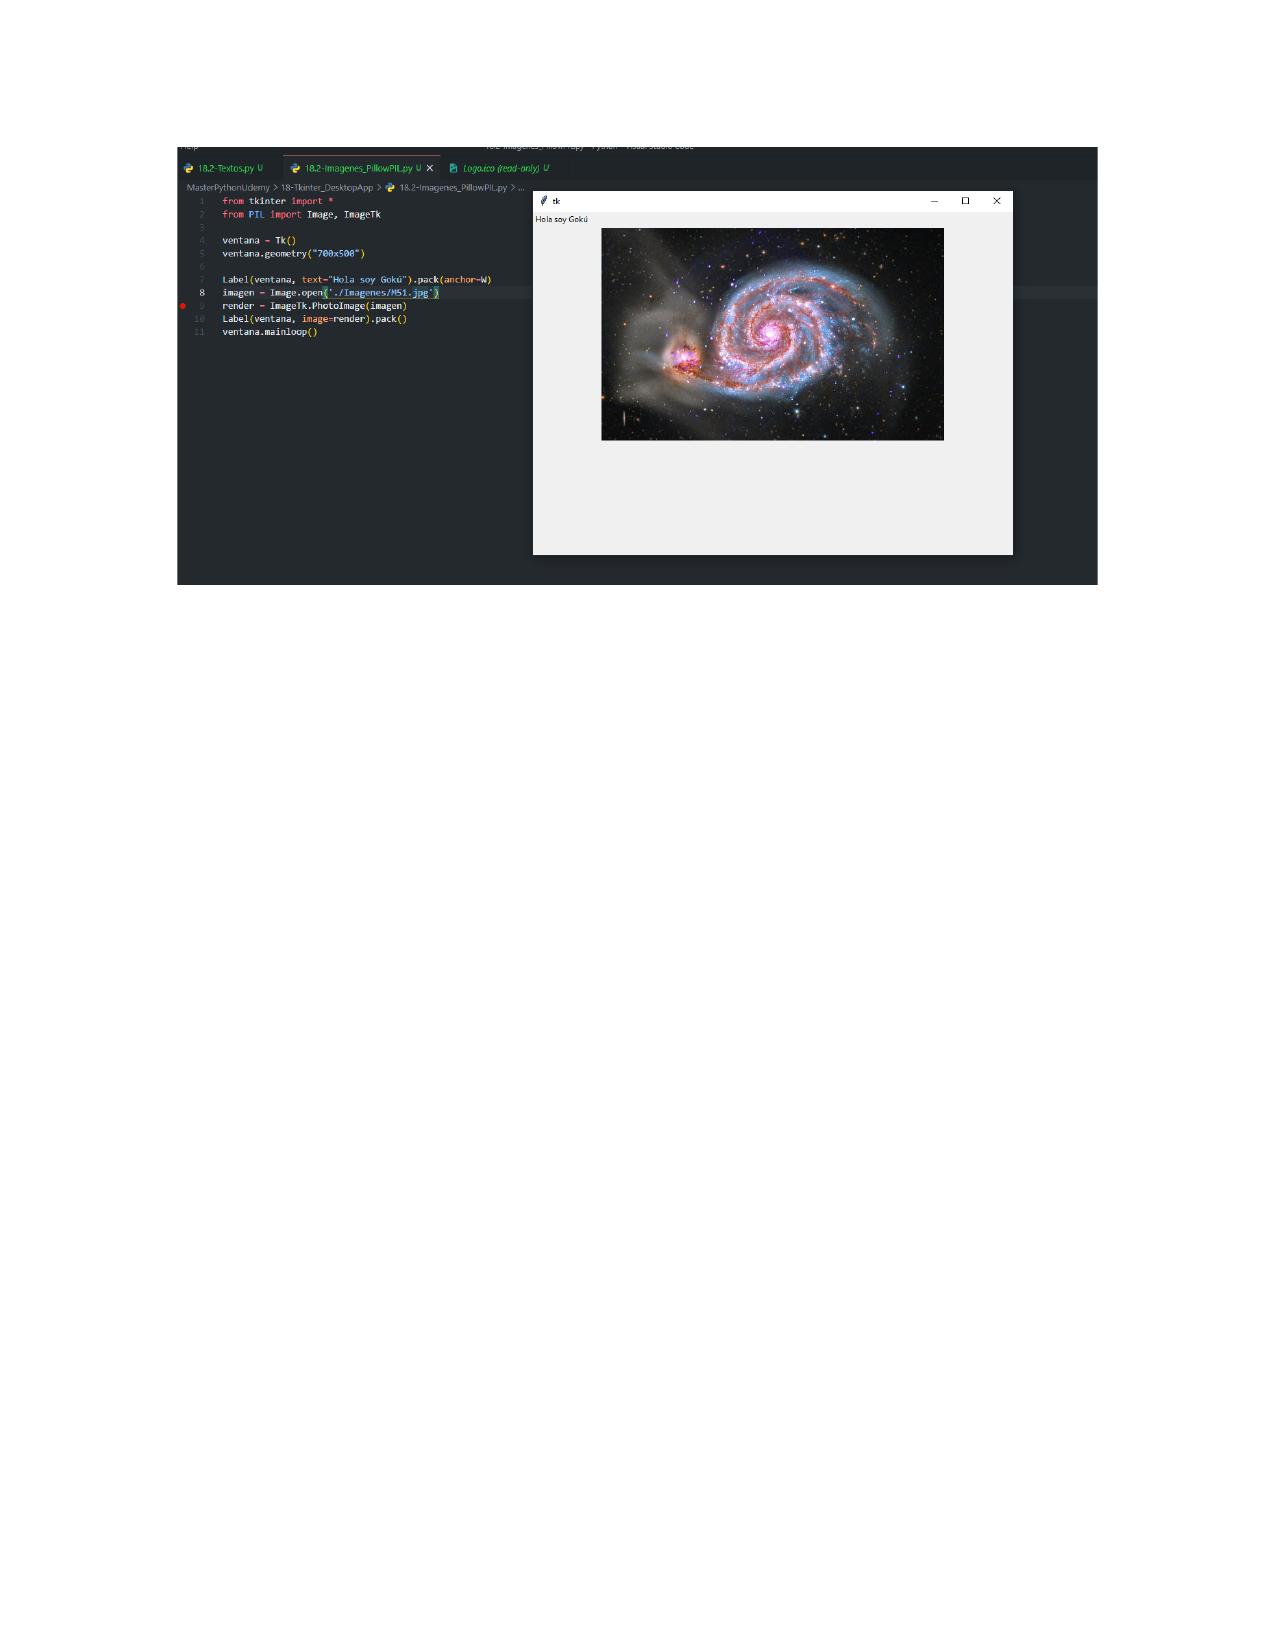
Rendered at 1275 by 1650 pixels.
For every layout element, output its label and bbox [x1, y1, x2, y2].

picture [177, 147, 1098, 585]
